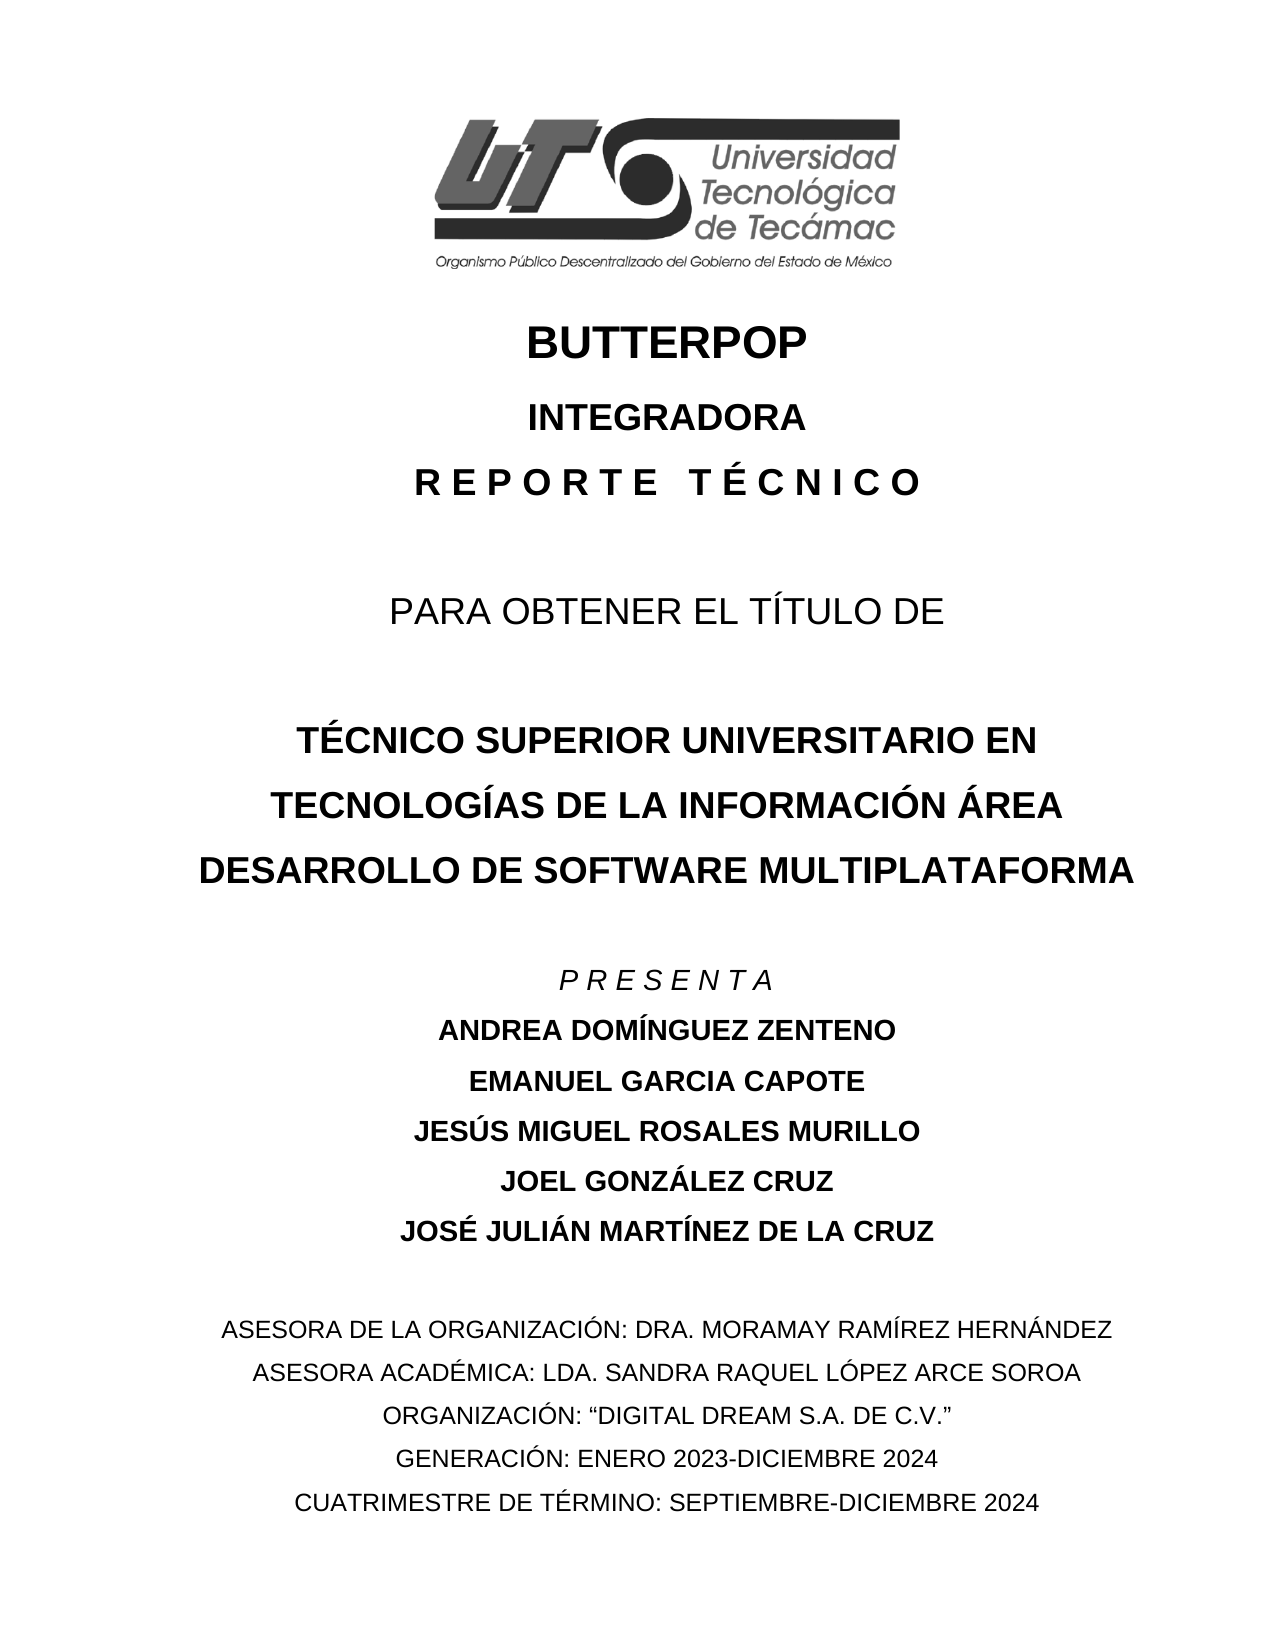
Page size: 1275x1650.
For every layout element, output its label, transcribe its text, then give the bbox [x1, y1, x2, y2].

text ASESORA DE LA ORGANIZACIÓN: DRA. MORAMAY RAMÍREZ HERNÁNDEZ [177, 1315, 1157, 1344]
text R E P O R T E T É C N I C O [177, 460, 1157, 503]
text ANDREA DOMÍNGUEZ ZENTENO [177, 1013, 1157, 1047]
text P R E S E N T A [177, 963, 1157, 996]
text ASESORA ACADÉMICA: LDA. SANDRA RAQUEL LÓPEZ ARCE SOROA [177, 1358, 1157, 1387]
text JOSÉ JULIÁN MARTÍNEZ DE LA CRUZ [177, 1214, 1157, 1248]
text JOEL GONZÁLEZ CRUZ [177, 1164, 1157, 1198]
text CUATRIMESTRE DE TÉRMINO: SEPTIEMBRE-DICIEMBRE 2024 [177, 1488, 1157, 1516]
text EMANUEL GARCIA CAPOTE [177, 1063, 1157, 1097]
text JESÚS MIGUEL ROSALES MURILLO [177, 1114, 1157, 1147]
text ORGANIZACIÓN: “DIGITAL DREAM S.A. DE C.V.” GENERACIÓN: ENERO 2023-DICIEMBRE 2024 [177, 1401, 1157, 1473]
text BUTTERPOP [177, 316, 1157, 369]
text PARA OBTENER EL TÍTULO DE [177, 589, 1157, 632]
text INTEGRADORA [177, 395, 1157, 438]
text TÉCNICO SUPERIOR UNIVERSITARIO EN TECNOLOGÍAS DE LA INFORMACIÓN ÁREA DESARROLLO DE SOFTWARE MULTIPLATAFORMA [177, 718, 1157, 891]
